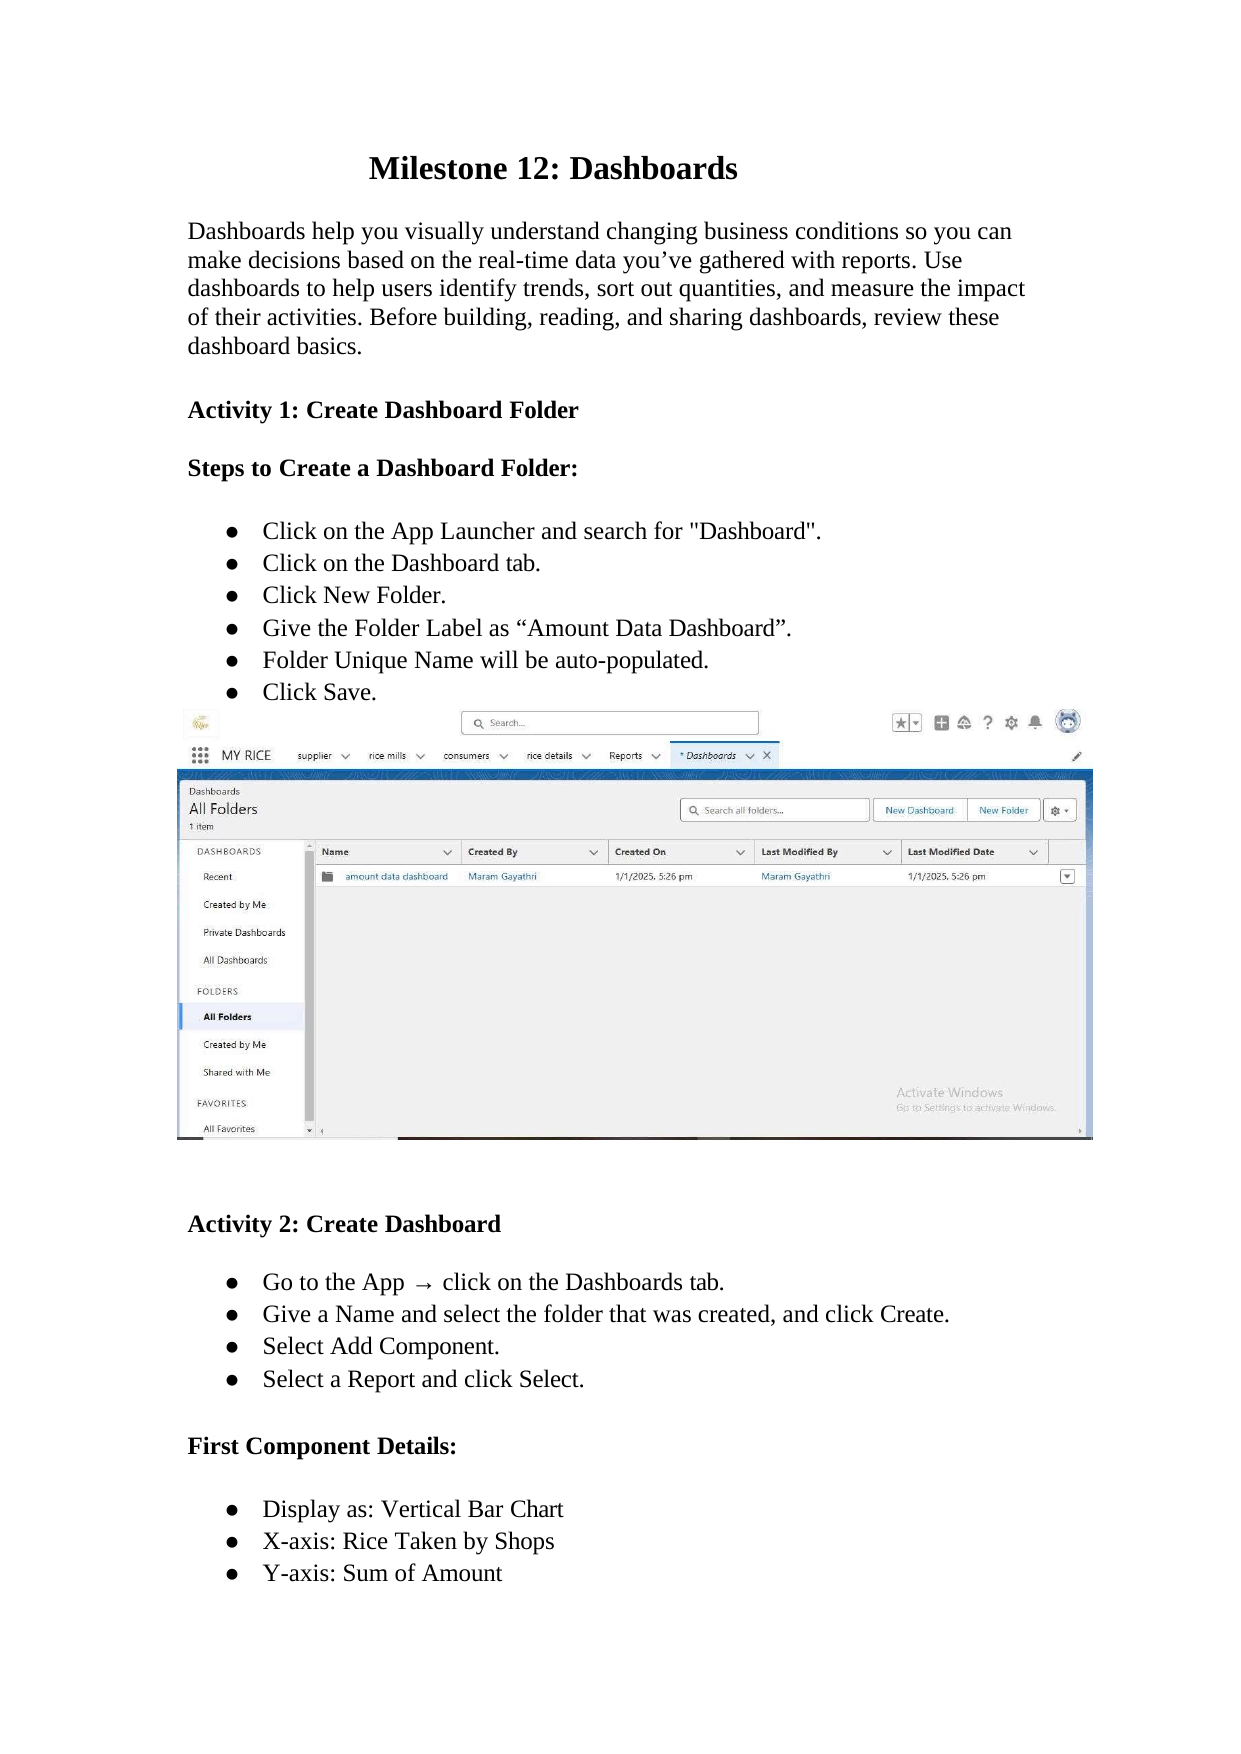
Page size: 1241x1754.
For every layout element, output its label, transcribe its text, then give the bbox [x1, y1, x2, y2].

list Give a Name and select the folder that was created, and click Create. [225, 1299, 1093, 1328]
text First Component Details: [187, 1431, 1093, 1459]
list Go to the App → click on the Dashboards tab. [225, 1267, 1093, 1296]
list Click on the Dashboard tab. [225, 548, 1093, 577]
list Click New Folder. [225, 581, 1093, 609]
subtitle Activity 1: Create Dashboard Folder [187, 395, 1093, 424]
list Folder Unique Name will be auto-populated. [225, 645, 1093, 674]
list Click Save. [225, 677, 1093, 706]
list Y-axis: Sum of Amount [225, 1558, 1093, 1587]
text Dashboards help you visually understand changing business conditions so you can make decisions based on the real-time data you’ve gathered with reports. Use dashboards to help users identify trends, sort out quantities, and measure the impact of their activities. Before building, reading, and sharing dashboards, review these dashboard basics. [187, 216, 1047, 360]
text Steps to Create a Dashboard Folder: [187, 453, 1093, 482]
subtitle Activity 2: Create Dashboard [187, 1209, 1093, 1237]
list Click on the App Launcher and search for "Dashboard". [225, 516, 1093, 545]
list Display as: Vertical Bar Chart [225, 1494, 1093, 1522]
list X-axis: Rice Taken by Shops [225, 1526, 1093, 1555]
picture [177, 709, 1093, 1140]
list Select a Report and click Select. [225, 1364, 1093, 1392]
list Select Add Component. [225, 1331, 1093, 1360]
subtitle Milestone 12: Dashboards [177, 148, 1093, 187]
list Give the Folder Label as “Amount Data Dashboard”. [225, 613, 1093, 642]
